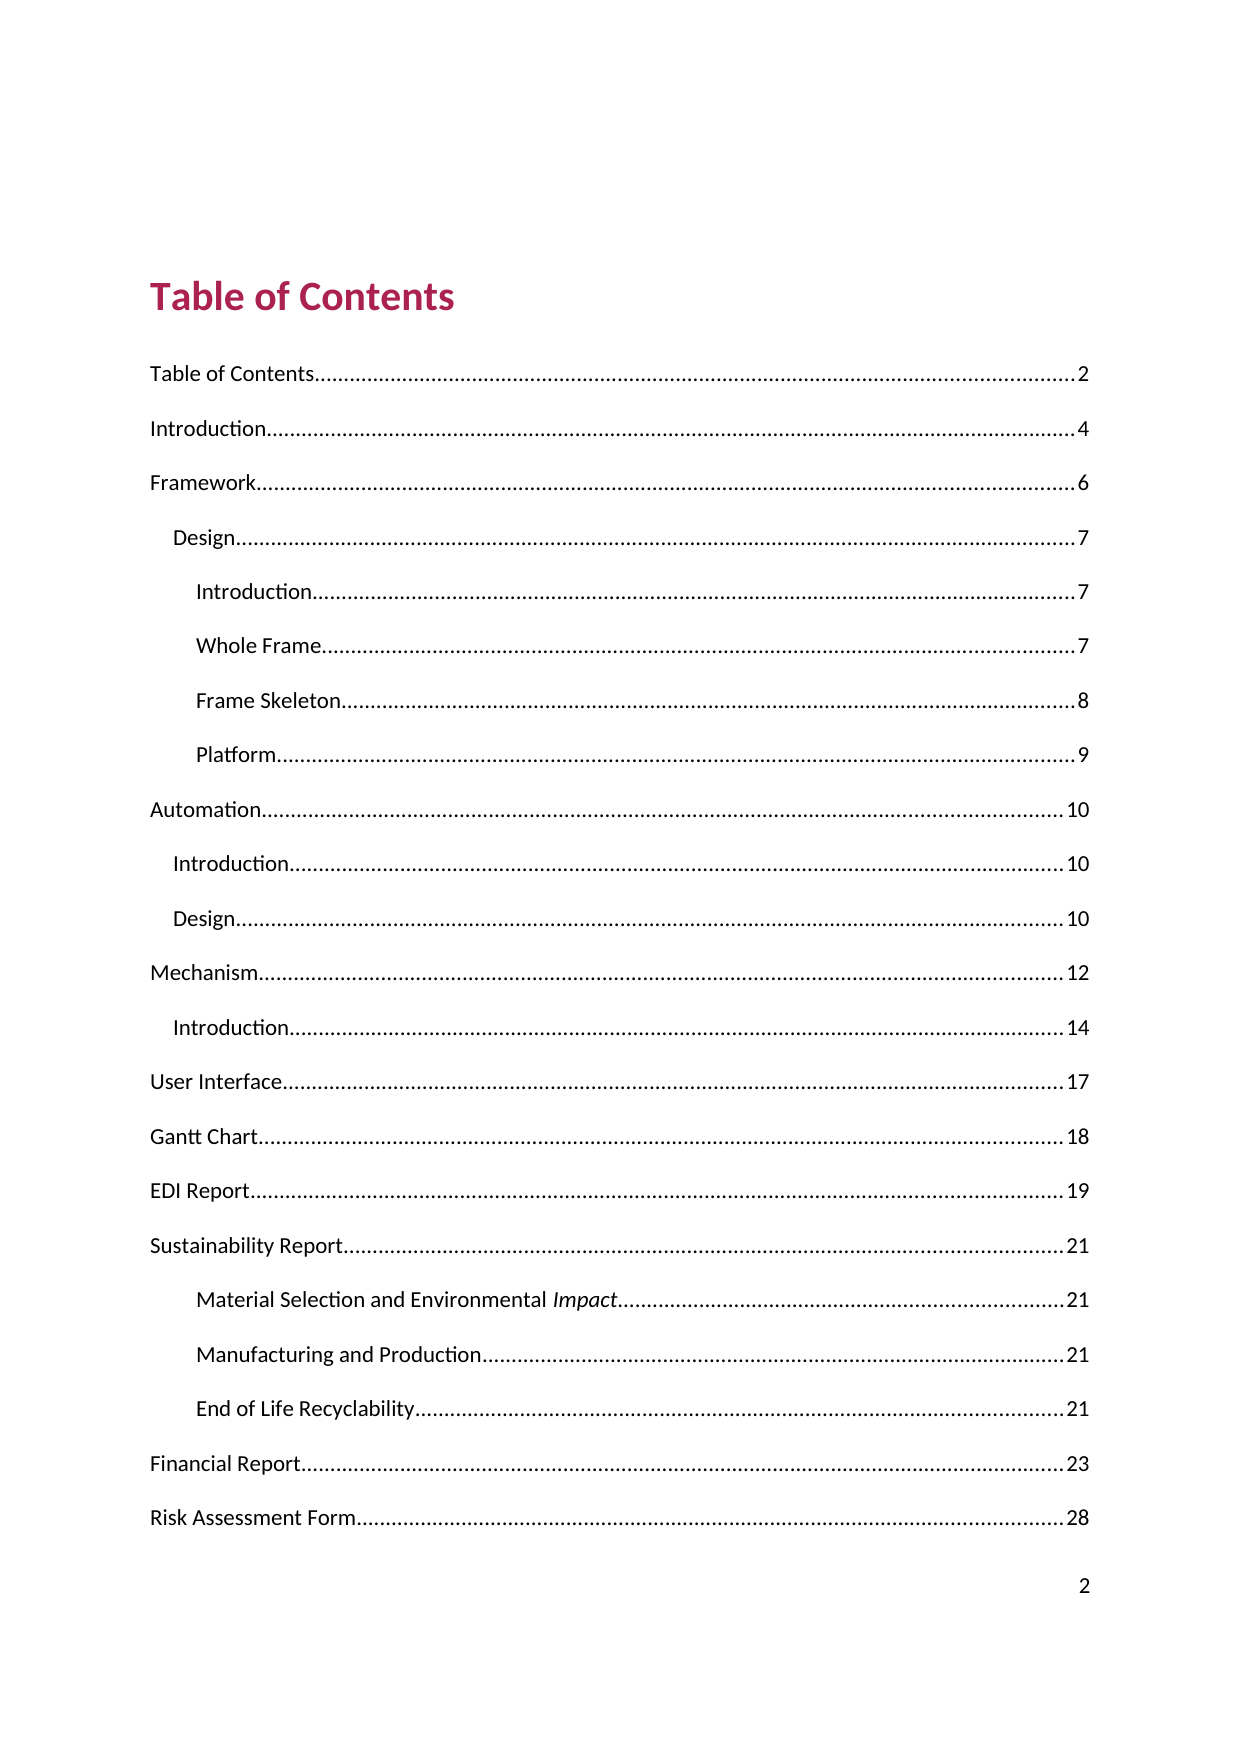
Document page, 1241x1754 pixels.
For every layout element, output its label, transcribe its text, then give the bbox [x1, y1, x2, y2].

subtitle Table of Contents [150, 270, 1090, 321]
